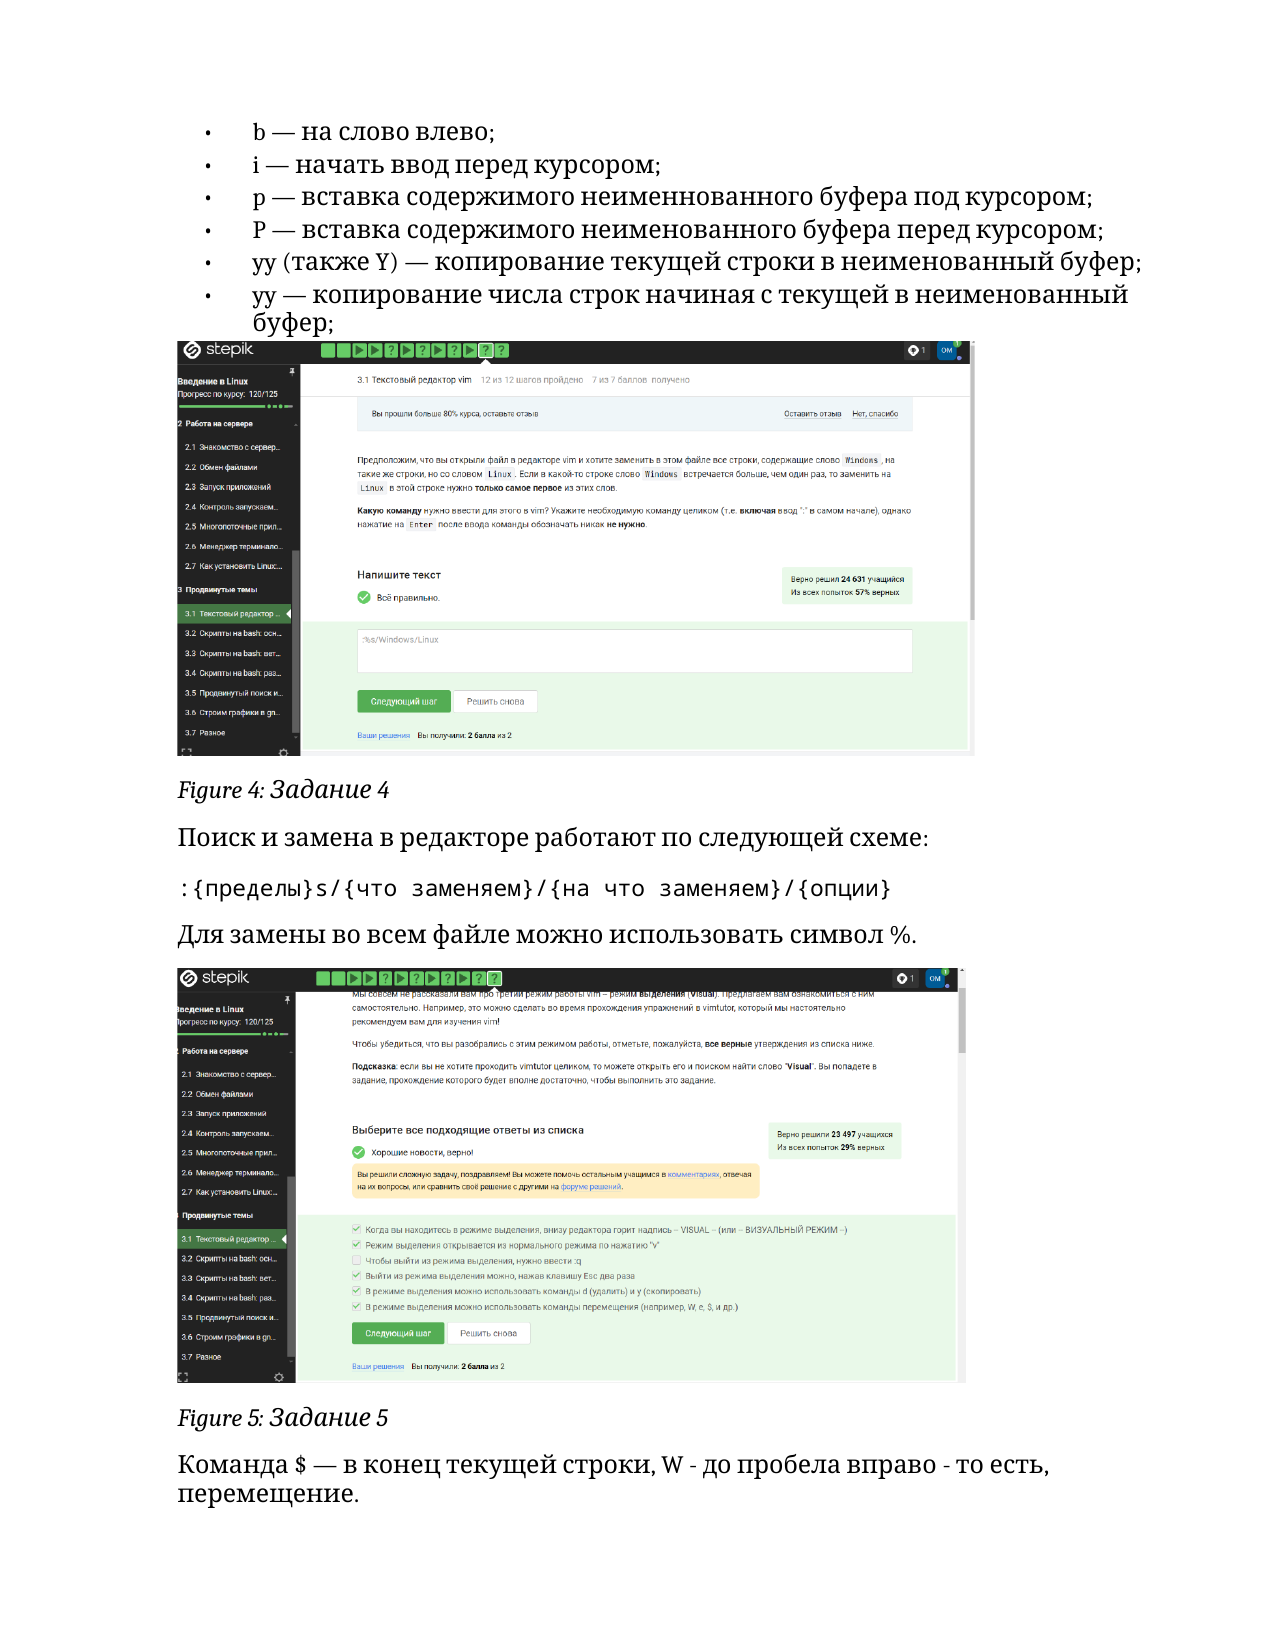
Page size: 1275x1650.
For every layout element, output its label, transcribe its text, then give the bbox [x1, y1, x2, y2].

list i — начать ввод перед курсором; [202, 151, 1186, 179]
list yy (также Y) — копирование текущей строки в неименованный буфер; [202, 248, 1186, 277]
list p — вставка содержимого неименнованного буфера под курсором; [202, 183, 1186, 212]
text Поиск и замена в редакторе работают по следующей схеме: [177, 824, 1186, 853]
text Для замены во всем файле можно использовать символ %. [177, 921, 1186, 950]
text :{пределы}s/{что заменяем}/{на что заменяем}/{опции} [177, 871, 1186, 903]
picture [177, 968, 966, 1383]
text Команда $ — в конец текущей строки, W - до пробела вправо - то есть, перемещение. [177, 1451, 1186, 1508]
text Figure 4: Задание 4 [177, 776, 1186, 805]
list b — на слово влево; [202, 118, 1186, 147]
list P — вставка содержимого неименованного буфера перед курсором; [202, 216, 1186, 244]
text Figure 5: Задание 5 [177, 1403, 1186, 1432]
list yy — копирование числа строк начиная с текущей в неименованный буфер; [202, 281, 1186, 338]
picture [177, 341, 975, 756]
